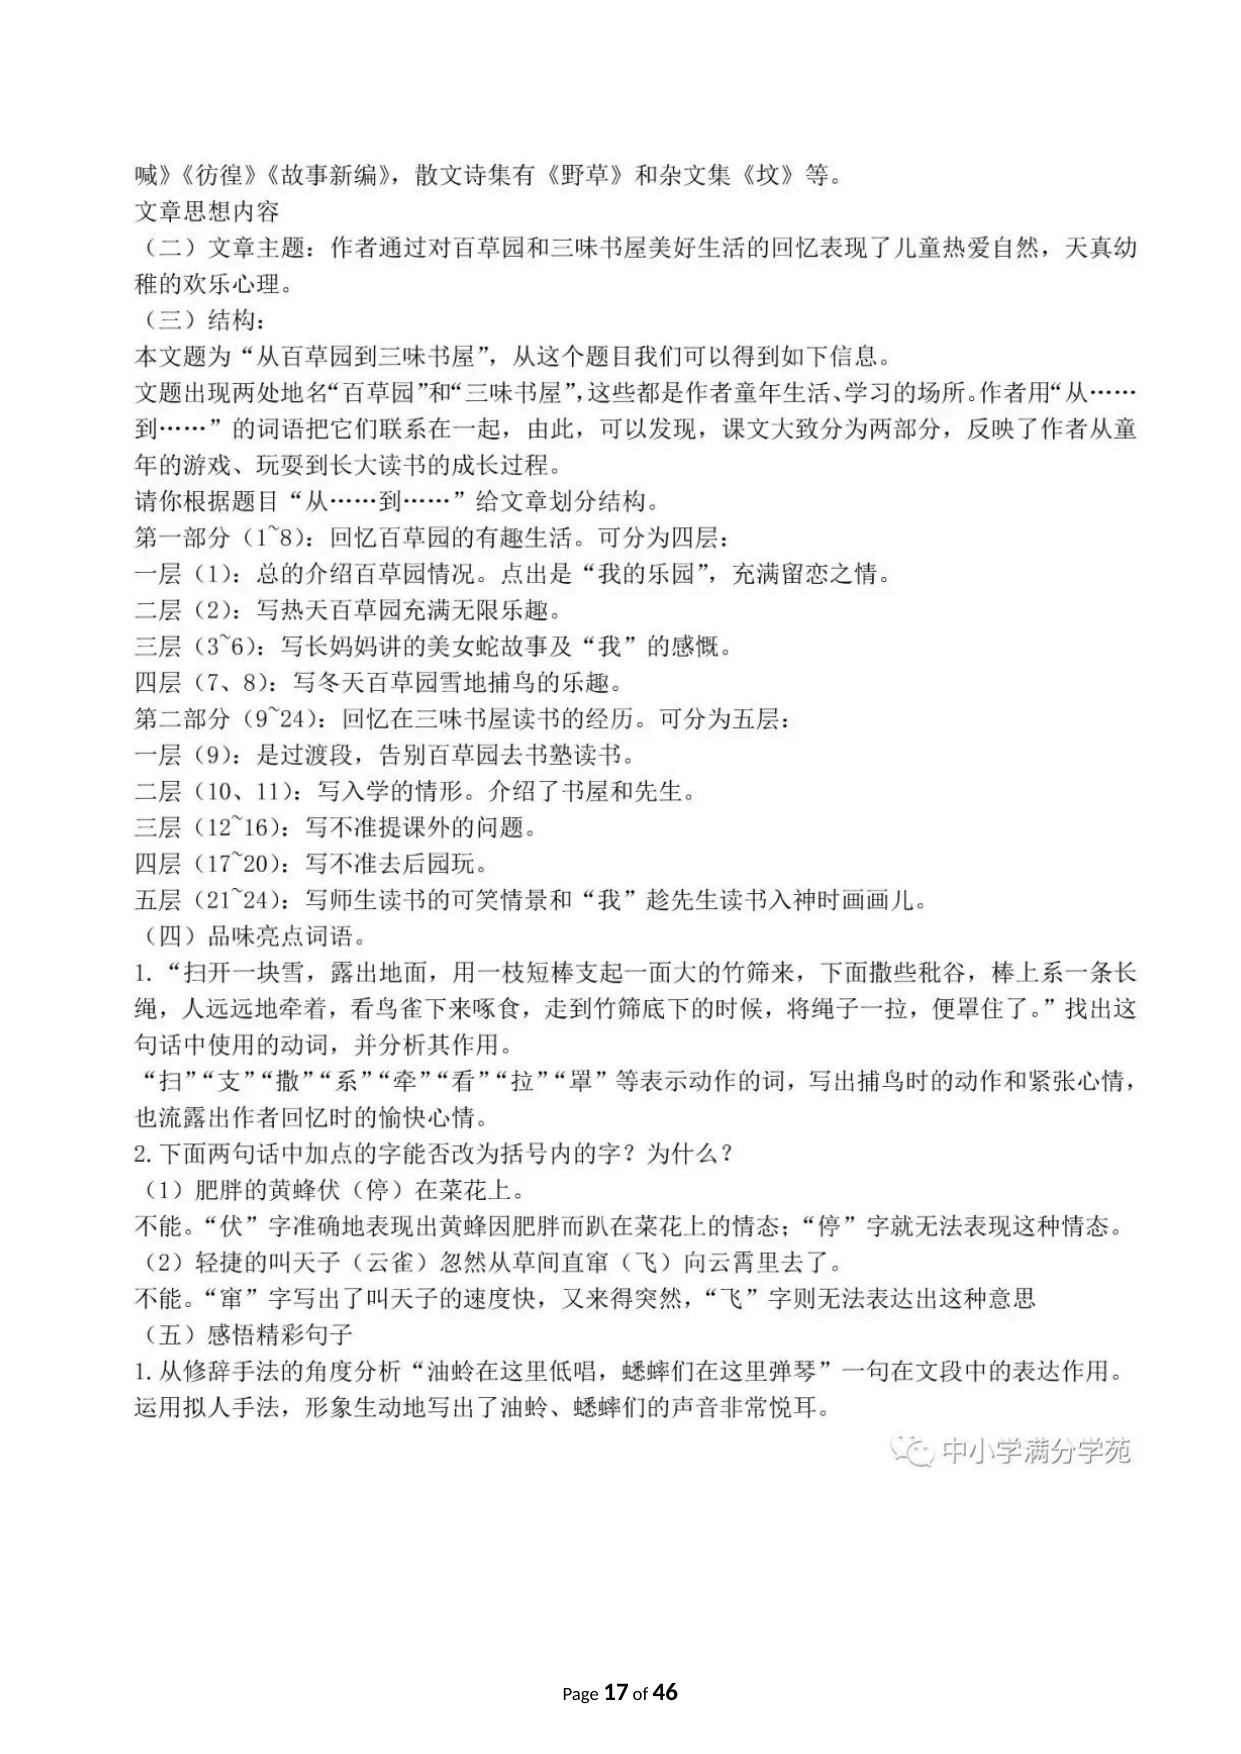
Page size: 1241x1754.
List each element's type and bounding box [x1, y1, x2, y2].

picture [75, 79, 1166, 1499]
